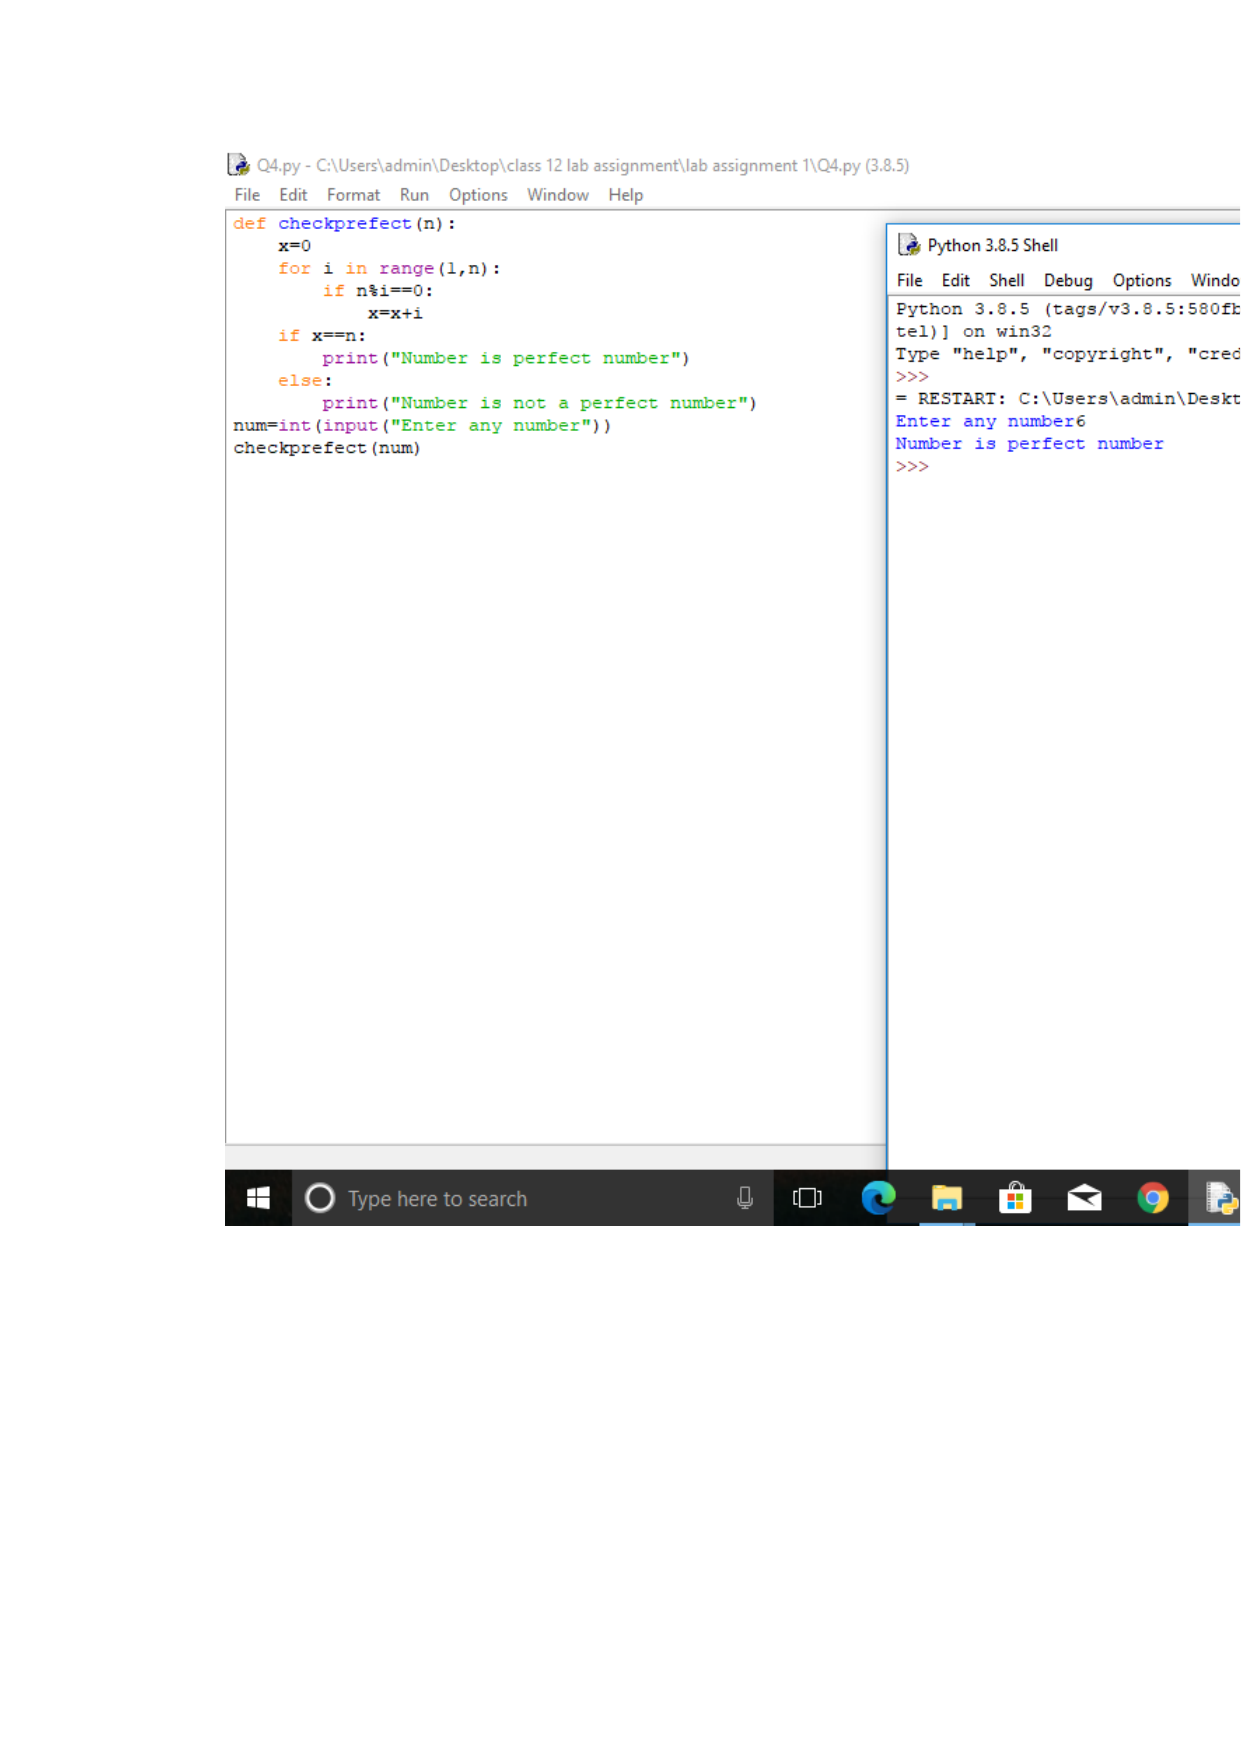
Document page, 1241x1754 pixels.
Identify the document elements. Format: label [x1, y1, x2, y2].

picture [225, 150, 1241, 1226]
